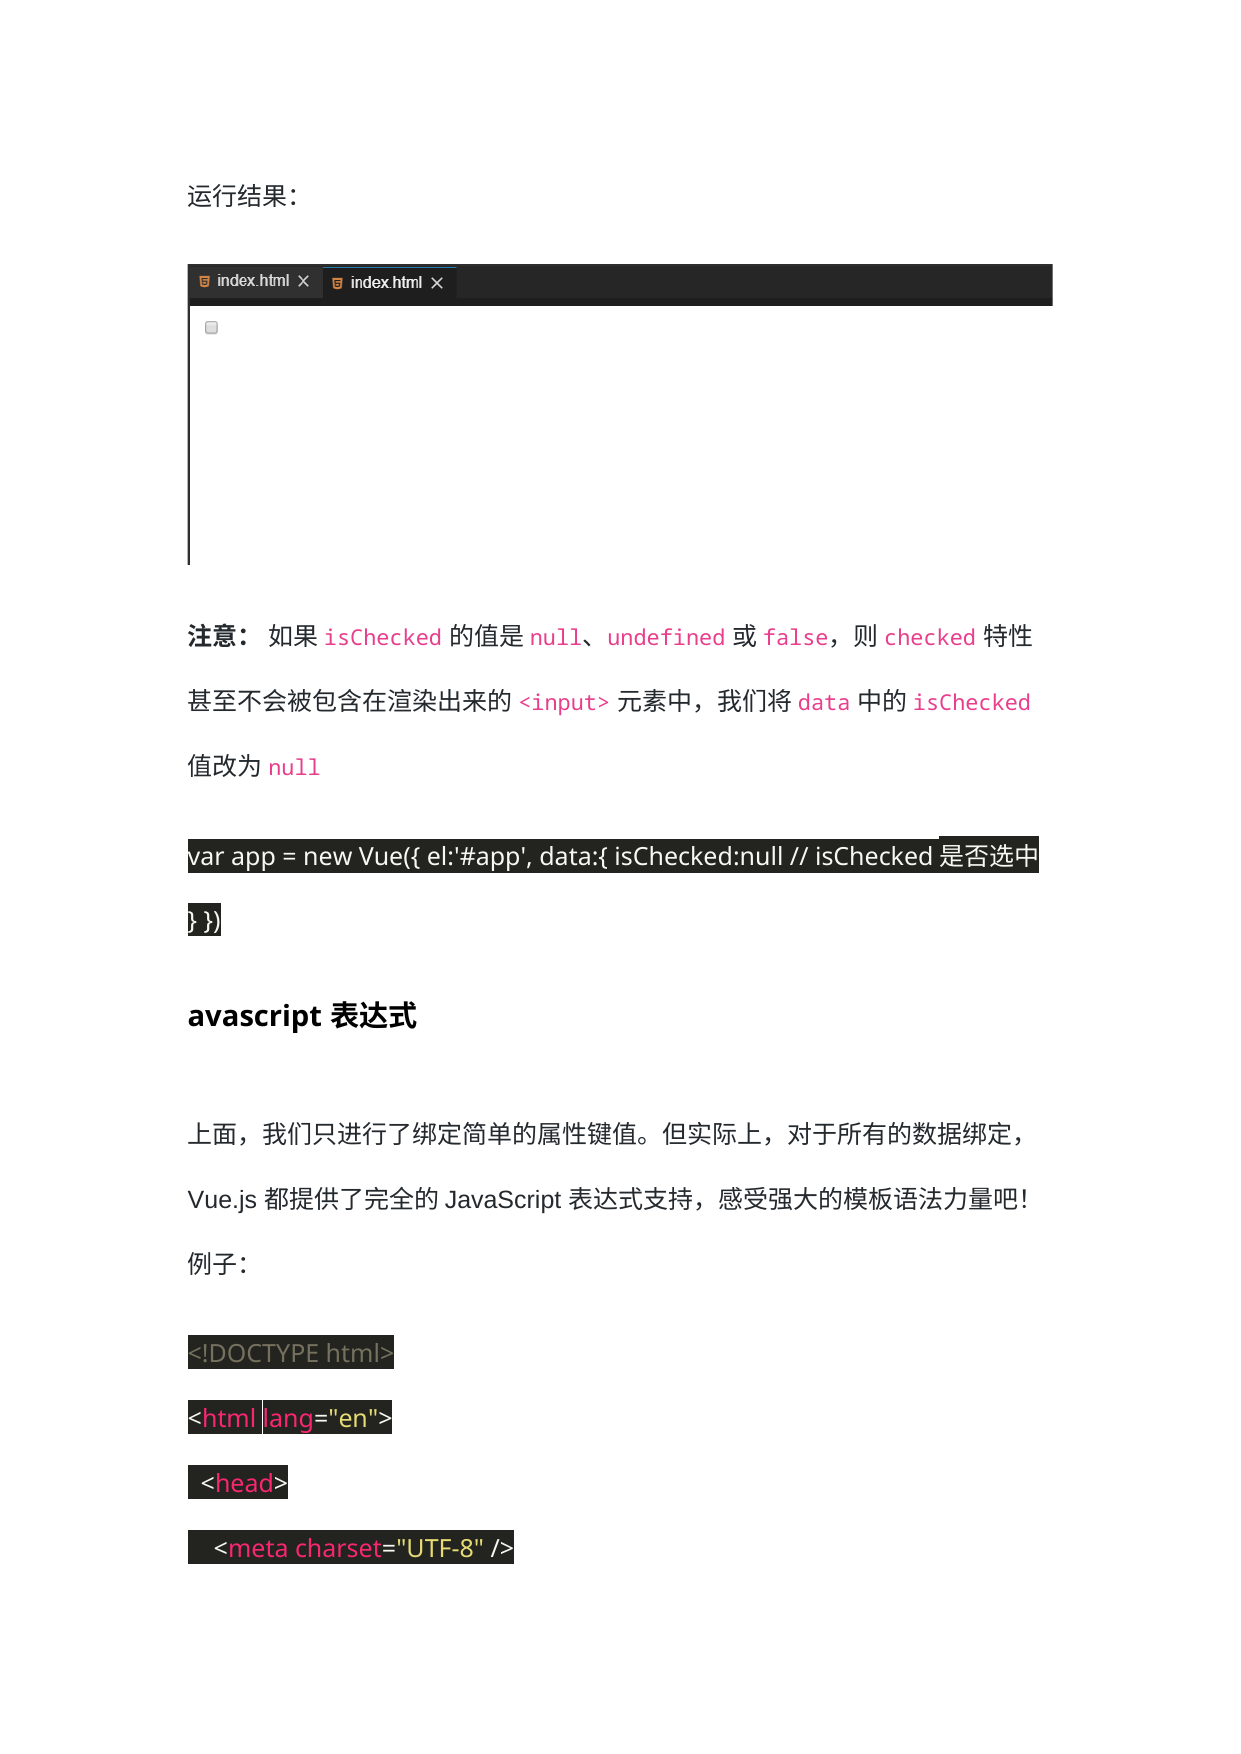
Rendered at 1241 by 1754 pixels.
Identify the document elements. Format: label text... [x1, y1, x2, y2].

text <meta charset="UTF-8" /> [187, 1515, 1053, 1580]
text 注意： 如果 isChecked 的值是 null、undefined 或 false，则 checked 特性甚至不会被包含在渲染出来的 <input> 元素中，我们将 data 中的 isChecked 值改为 null [187, 602, 1053, 797]
text 上面，我们只进行了绑定简单的属性键值。但实际上，对于所有的数据绑定，Vue.js 都提供了完全的 JavaScript 表达式支持，感受强大的模板语法力量吧！例子： [187, 1100, 1053, 1295]
text 运行结果： [187, 162, 1053, 227]
text <!DOCTYPE html> [187, 1320, 1053, 1385]
subtitle avascript 表达式 [187, 981, 1053, 1046]
text <html lang="en"> [187, 1385, 1053, 1450]
text <head> [187, 1450, 1053, 1515]
text var app = new Vue({ el:'#app', data:{ isChecked:null // isChecked是否选中 } }) [187, 822, 1053, 952]
picture [187, 264, 1053, 565]
